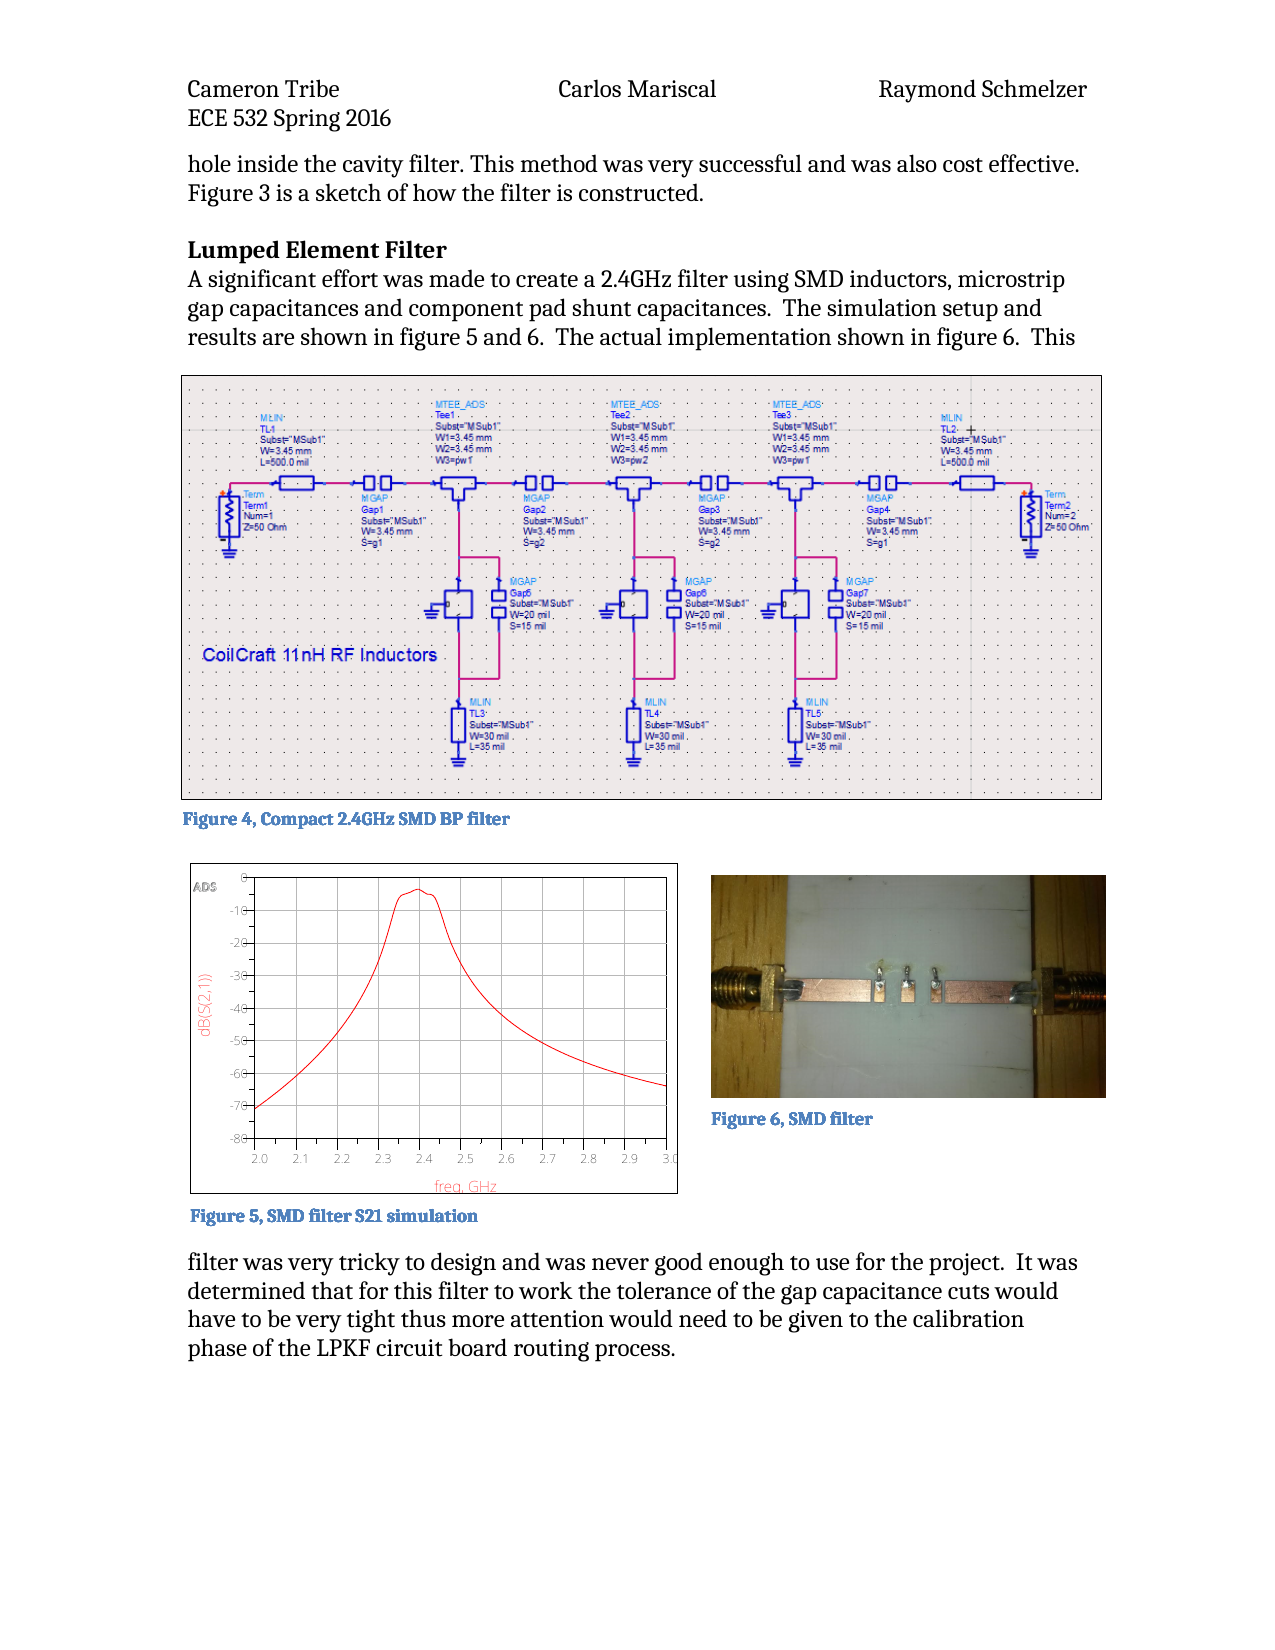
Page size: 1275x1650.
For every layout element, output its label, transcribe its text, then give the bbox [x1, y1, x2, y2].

picture [182, 376, 1101, 799]
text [187, 150, 1087, 207]
text A significant effort was made to create a 2.4GHz filter using SMD inductors, microstrip gap capacitances and component pad shunt capacitances. The simulation setup and results are shown in figure 5 and 6. The actual implementation shown in figure 6. This filter was very tricky to design and was never good enough to use for the project. It was determined that for this filter to work the tolerance of the gap capacitance cuts would have to be very tight thus more attention would need to be given to the calibration phase of the LPKF circuit board routing process. [187, 265, 1087, 375]
text Lumped Element Filter [187, 236, 1087, 265]
picture [711, 875, 1106, 1098]
text A significant effort was made to create a 2.4GHz filter using SMD inductors, microstrip gap capacitances and component pad shunt capacitances. The simulation setup and results are shown in figure 5 and 6. The actual implementation shown in figure 6. This filter was very tricky to design and was never good enough to use for the project. It was determined that for this filter to work the tolerance of the gap capacitance cuts would have to be very tight thus more attention would need to be given to the calibration phase of the LPKF circuit board routing process. [187, 852, 1087, 1363]
